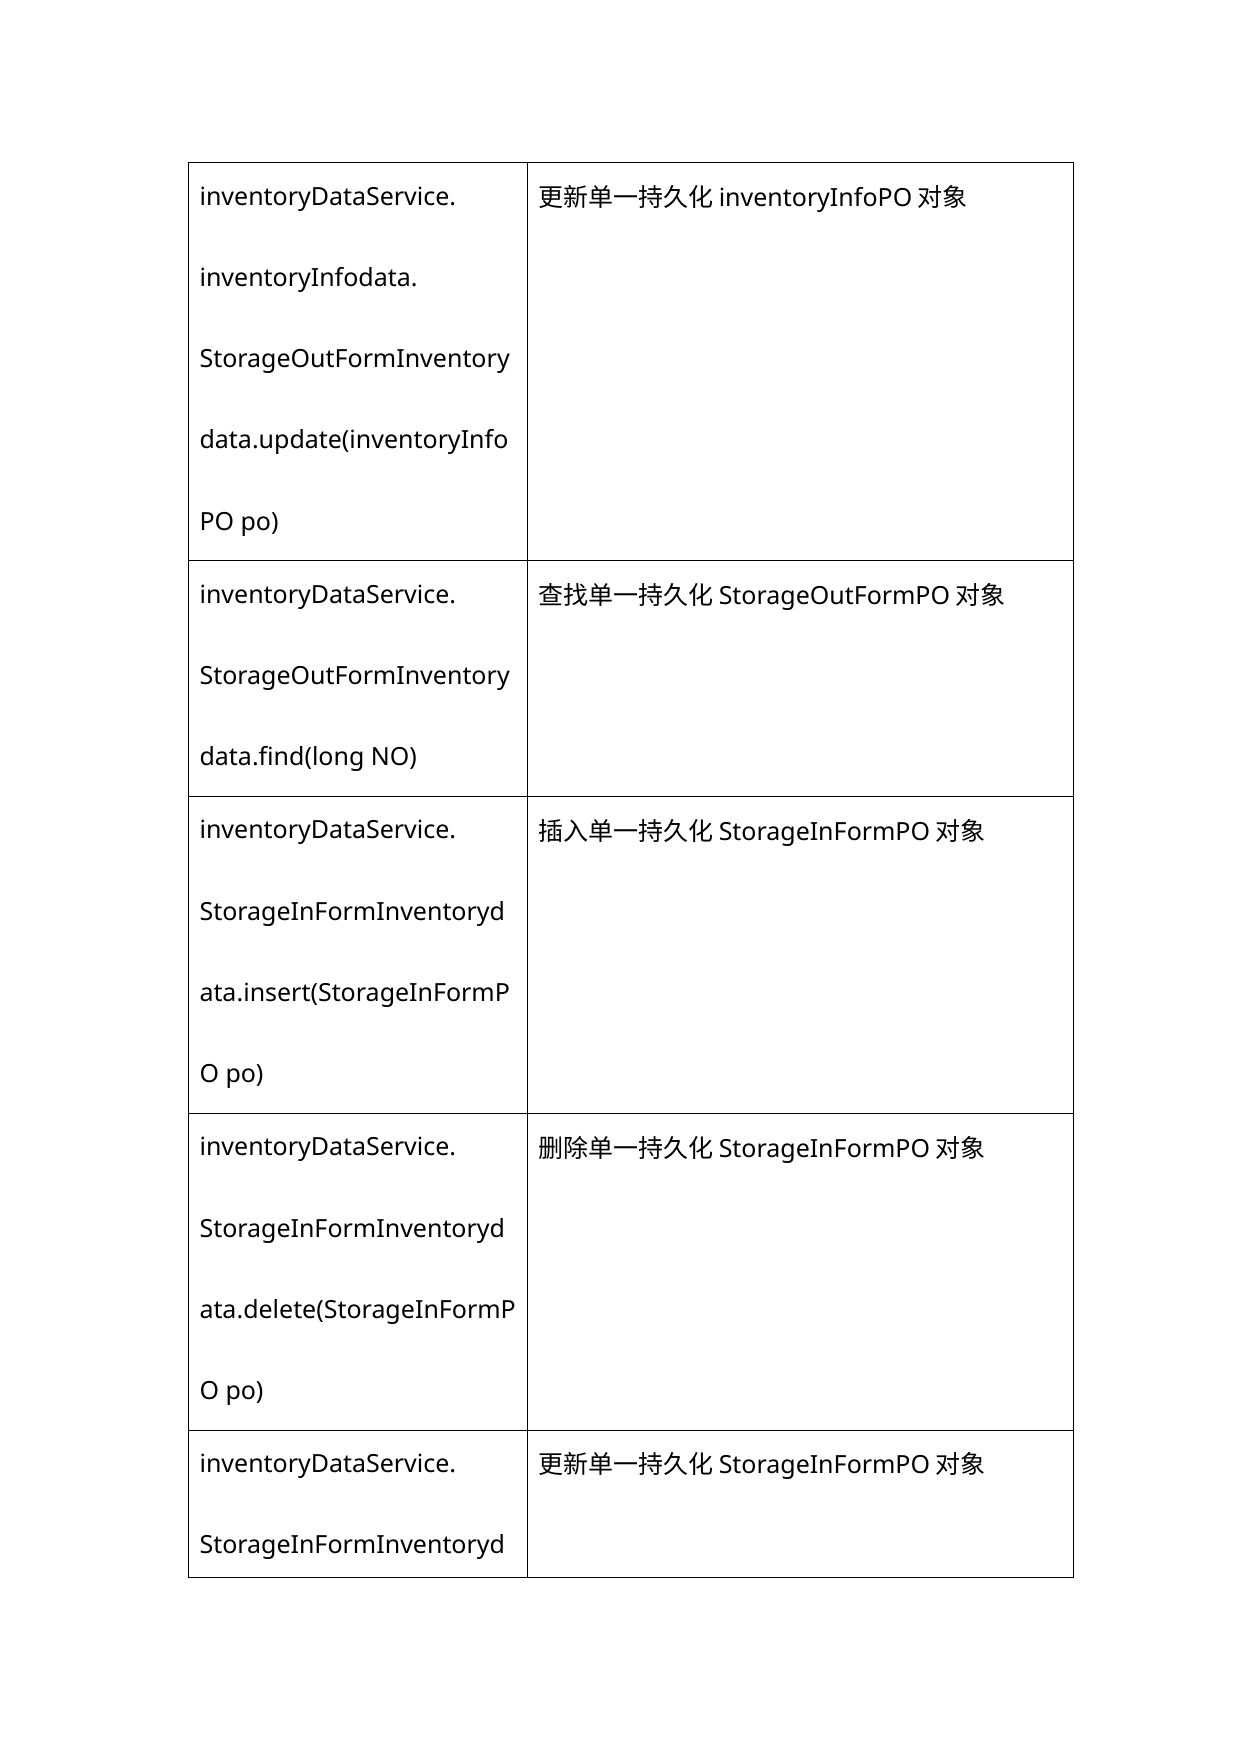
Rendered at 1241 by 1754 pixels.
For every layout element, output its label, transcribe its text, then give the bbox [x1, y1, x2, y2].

table_cell inventoryDataService. inventoryInfodata. StorageOutFormInventorydata.update(inventoryInfoPO po) [189, 163, 527, 560]
table_cell 插入单一持久化StorageInFormPO对象 [528, 797, 1073, 1113]
table_cell inventoryDataService. StorageInFormInventorydata.delete(StorageInFormPO po) [189, 1114, 527, 1429]
table_cell 更新单一持久化inventoryInfoPO对象 [528, 163, 1073, 560]
table_cell inventoryDataService. StorageInFormInventorydata.insert(StorageInFormPO po) [189, 797, 527, 1113]
table_cell 删除单一持久化StorageInFormPO对象 [528, 1114, 1073, 1429]
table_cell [528, 1431, 1073, 1577]
table_cell inventoryDataService. StorageOutFormInventorydata.find(long NO) [189, 561, 527, 796]
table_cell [189, 1431, 527, 1577]
table_cell 查找单一持久化StorageOutFormPO对象 [528, 561, 1073, 796]
